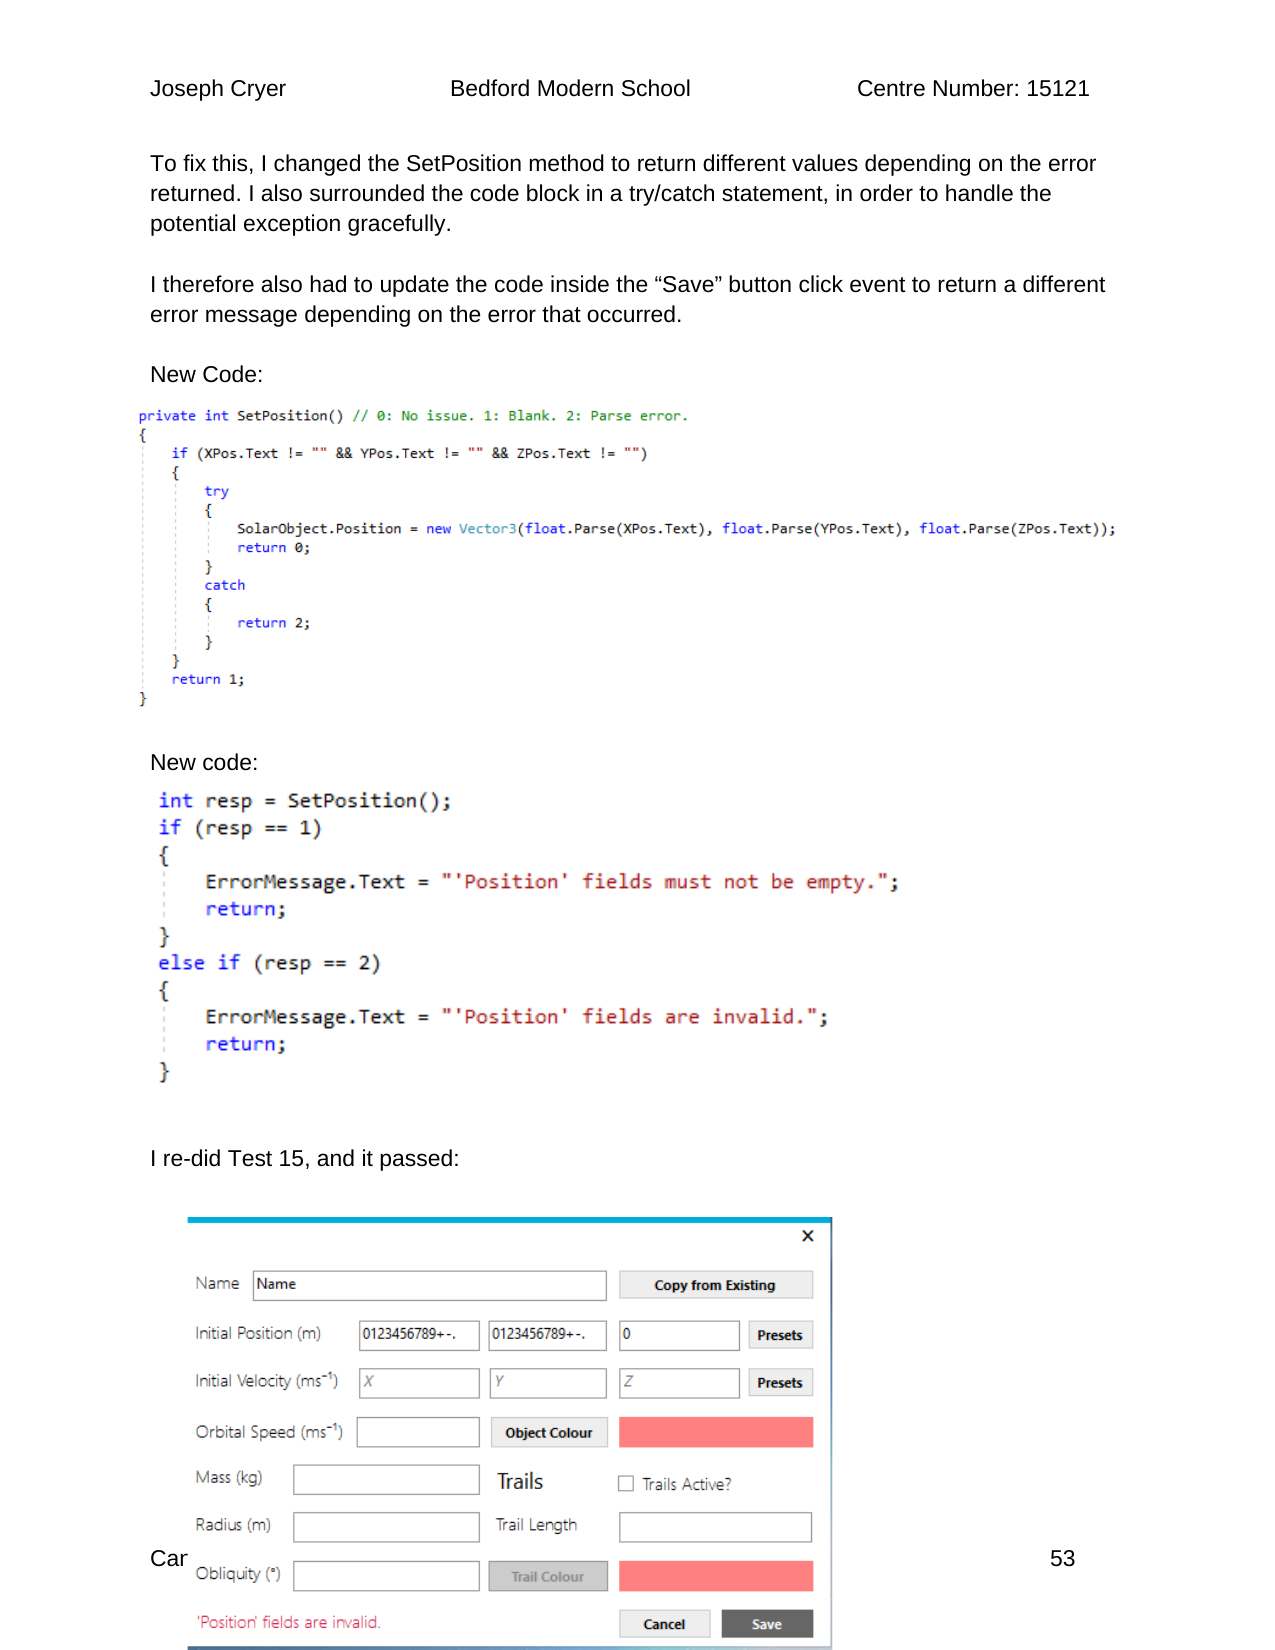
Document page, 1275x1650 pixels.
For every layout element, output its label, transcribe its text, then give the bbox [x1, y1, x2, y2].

picture [187, 1217, 833, 1650]
text New code: [150, 749, 1125, 775]
text New Code: [150, 361, 1125, 388]
picture [134, 405, 1125, 711]
text I therefore also had to update the code inside the “Save” button click event to return a different error message depending on the error that occurred. [150, 271, 1125, 327]
text I re-did Test 15, and it passed: [150, 1145, 1125, 1172]
text To fix this, I changed the SetPosition method to return different values depending on the error returned. I also surrounded the code block in a try/catch statement, in order to handle the potential exception gracefully. [150, 150, 1125, 237]
picture [150, 784, 926, 1098]
